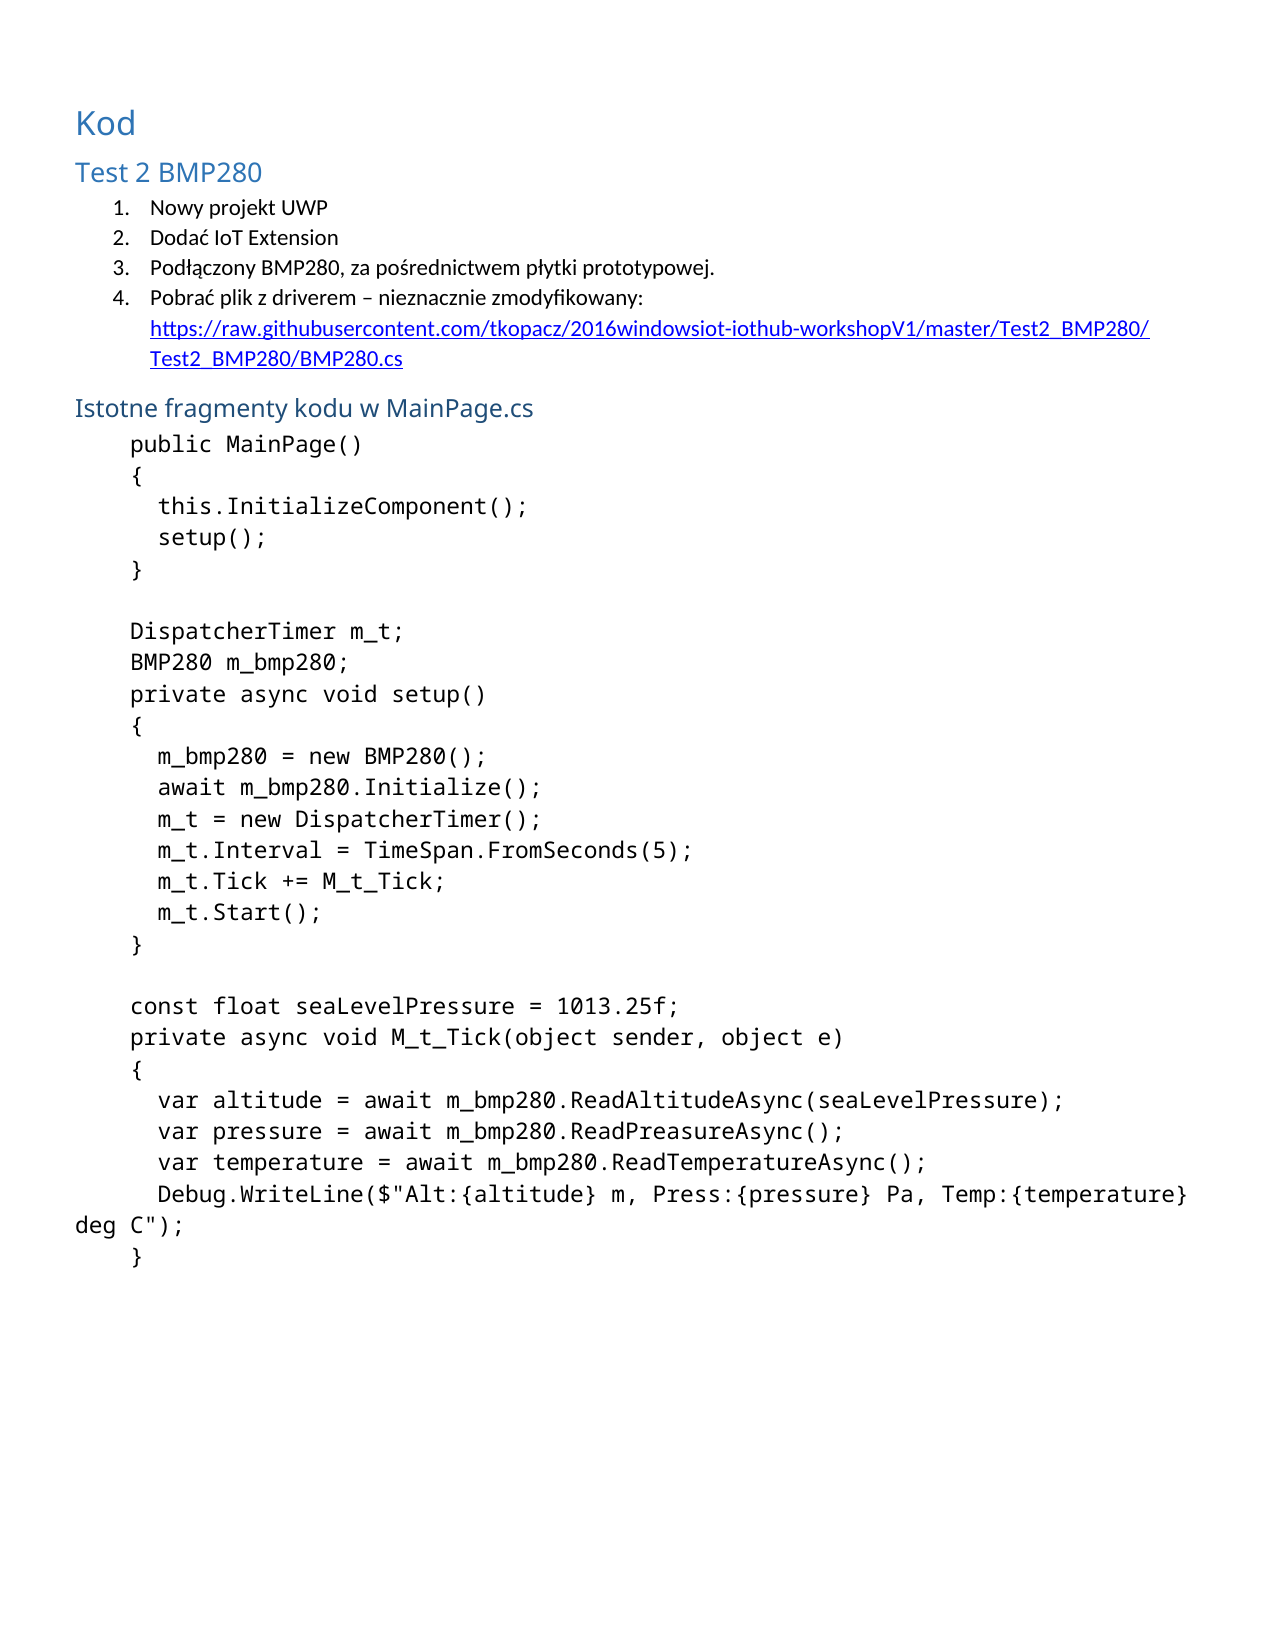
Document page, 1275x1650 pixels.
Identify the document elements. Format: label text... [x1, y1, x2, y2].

subtitle Kod [75, 100, 1200, 145]
text { [75, 709, 1200, 740]
text m_bmp280 = new BMP280(); [75, 740, 1200, 771]
subtitle Istotne fragmenty kodu w MainPage.cs [75, 391, 1200, 425]
text } [75, 553, 1200, 584]
text this.InitializeComponent(); [75, 490, 1200, 521]
text var altitude = await m_bmp280.ReadAltitudeAsync(seaLevelPressure); [75, 1084, 1200, 1115]
text { [75, 459, 1200, 490]
text m_t = new DispatcherTimer(); [75, 803, 1200, 834]
text Debug.WriteLine($"Alt:{altitude} m, Press:{pressure} Pa, Temp:{temperature} deg C"); [75, 1178, 1200, 1240]
list Podłączony BMP280, za pośrednictwem płytki prototypowej. [112, 253, 1200, 281]
text } [75, 928, 1200, 959]
text var pressure = await m_bmp280.ReadPreasureAsync(); [75, 1115, 1200, 1146]
text var temperature = await m_bmp280.ReadTemperatureAsync(); [75, 1146, 1200, 1178]
text private async void setup() [75, 678, 1200, 709]
text await m_bmp280.Initialize(); [75, 771, 1200, 803]
text m_t.Interval = TimeSpan.FromSeconds(5); [75, 834, 1200, 865]
text setup(); [75, 521, 1200, 553]
text public MainPage() [75, 428, 1200, 459]
text m_t.Start(); [75, 896, 1200, 928]
text private async void M_t_Tick(object sender, object e) [75, 1021, 1200, 1053]
list Pobrać plik z driverem – nieznacznie zmodyfikowany: https://raw.githubusercontent.com/tkopacz/2016windowsiot-iothub-workshopV1/master/Test2_BMP280/Test2_BMP280/BMP280.cs [112, 283, 1200, 372]
text } [75, 1240, 1200, 1271]
text m_t.Tick += M_t_Tick; [75, 865, 1200, 896]
text const float seaLevelPressure = 1013.25f; [75, 990, 1200, 1021]
list Dodać IoT Extension [112, 223, 1200, 251]
text BMP280 m_bmp280; [75, 646, 1200, 678]
text DispatcherTimer m_t; [75, 615, 1200, 646]
subtitle Test 2 BMP280 [75, 153, 1200, 190]
list Nowy projekt UWP [112, 193, 1200, 221]
text { [75, 1053, 1200, 1084]
